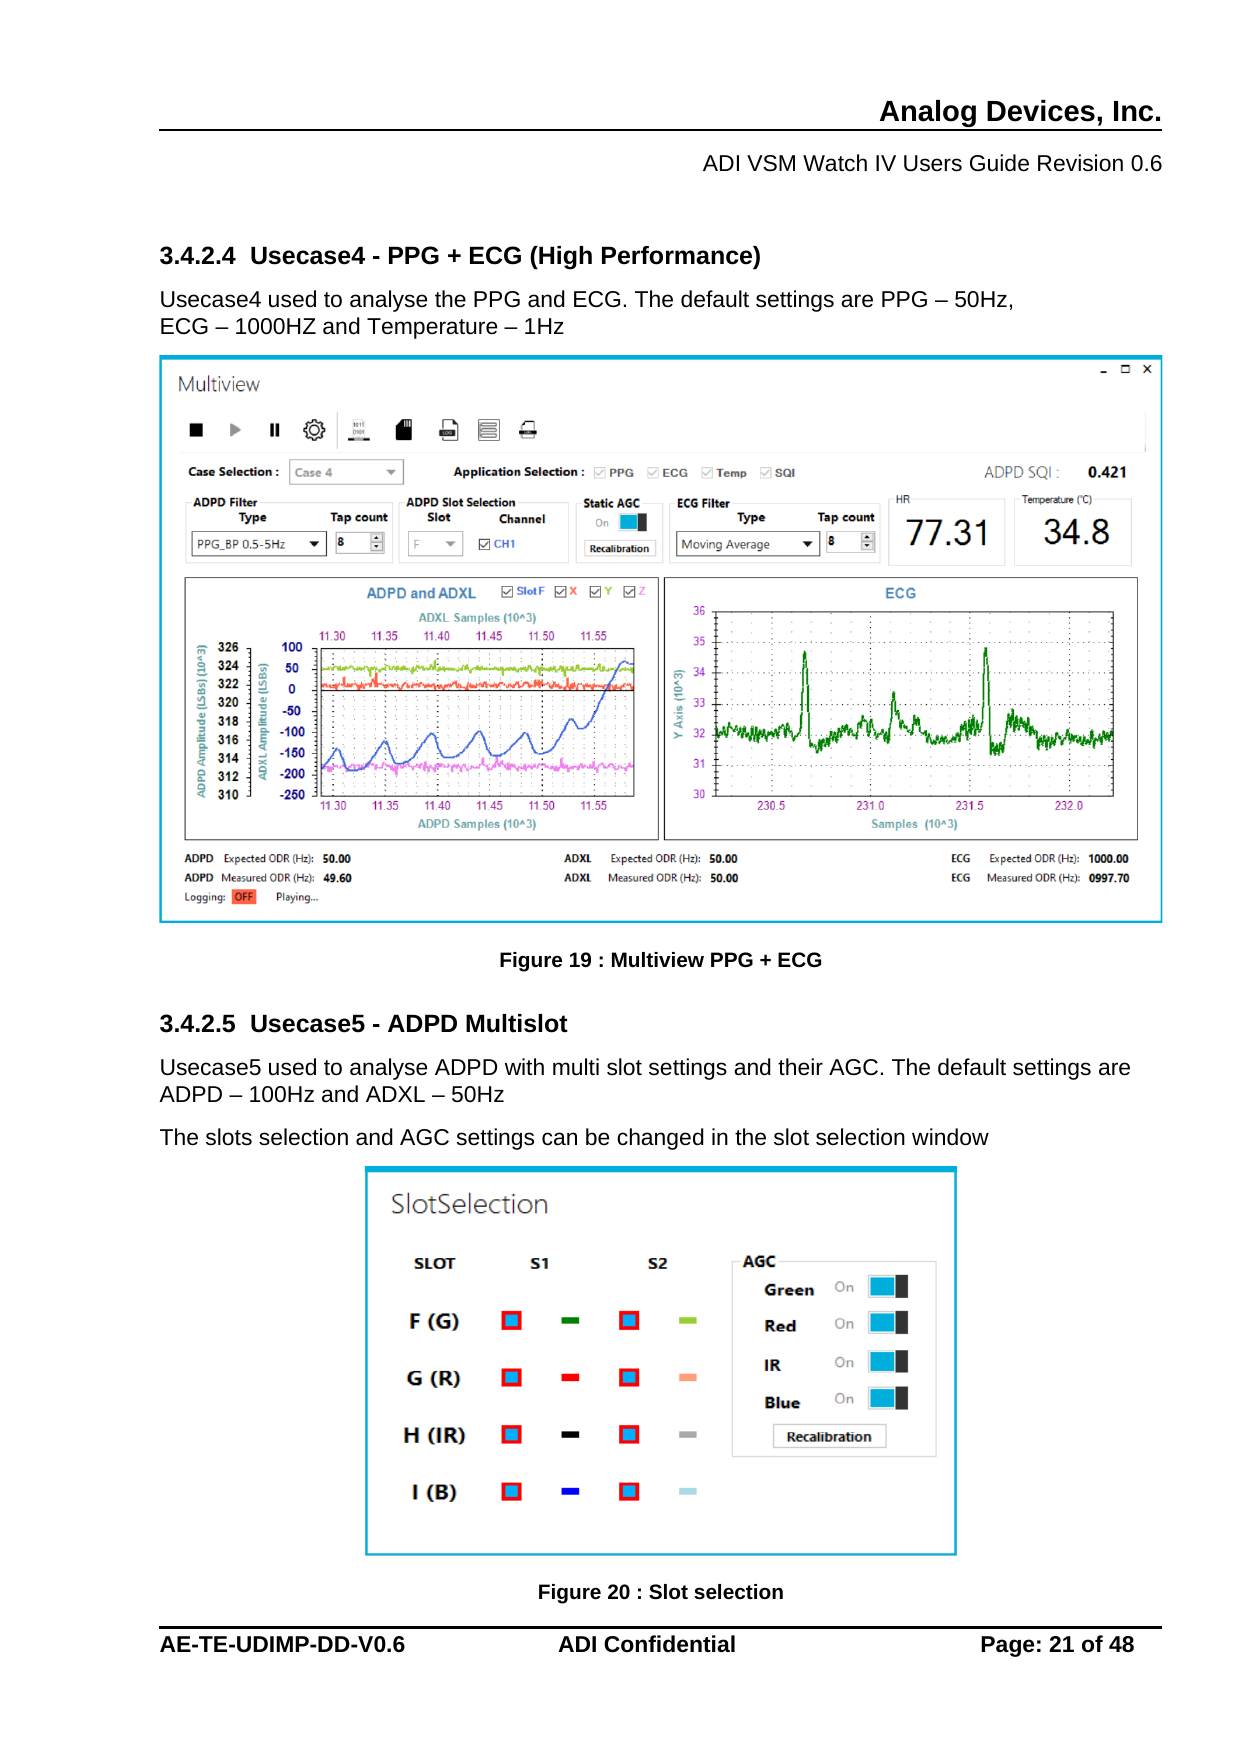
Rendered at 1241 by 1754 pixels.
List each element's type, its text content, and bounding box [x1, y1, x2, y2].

subtitle Usecase5 - ADPD Multislot [159, 1009, 1162, 1038]
text Figure 20 : Slot selection [159, 1580, 1162, 1604]
subtitle Usecase4 - PPG + ECG (High Performance) [159, 241, 1162, 270]
text Usecase4 used to analyse the PPG and ECG. The default settings are PPG – 50Hz, ECG – 1000HZ and Temperature – 1Hz [159, 286, 1162, 339]
text Figure 19 : Multiview PPG + ECG [159, 947, 1162, 971]
picture [368, 1173, 954, 1553]
picture [162, 360, 1160, 920]
text Usecase5 used to analyse ADPD with multi slot settings and their AGC. The default settings are ADPD – 100Hz and ADXL – 50Hz [159, 1054, 1162, 1107]
text The slots selection and AGC settings can be changed in the slot selection window [159, 1124, 1162, 1150]
